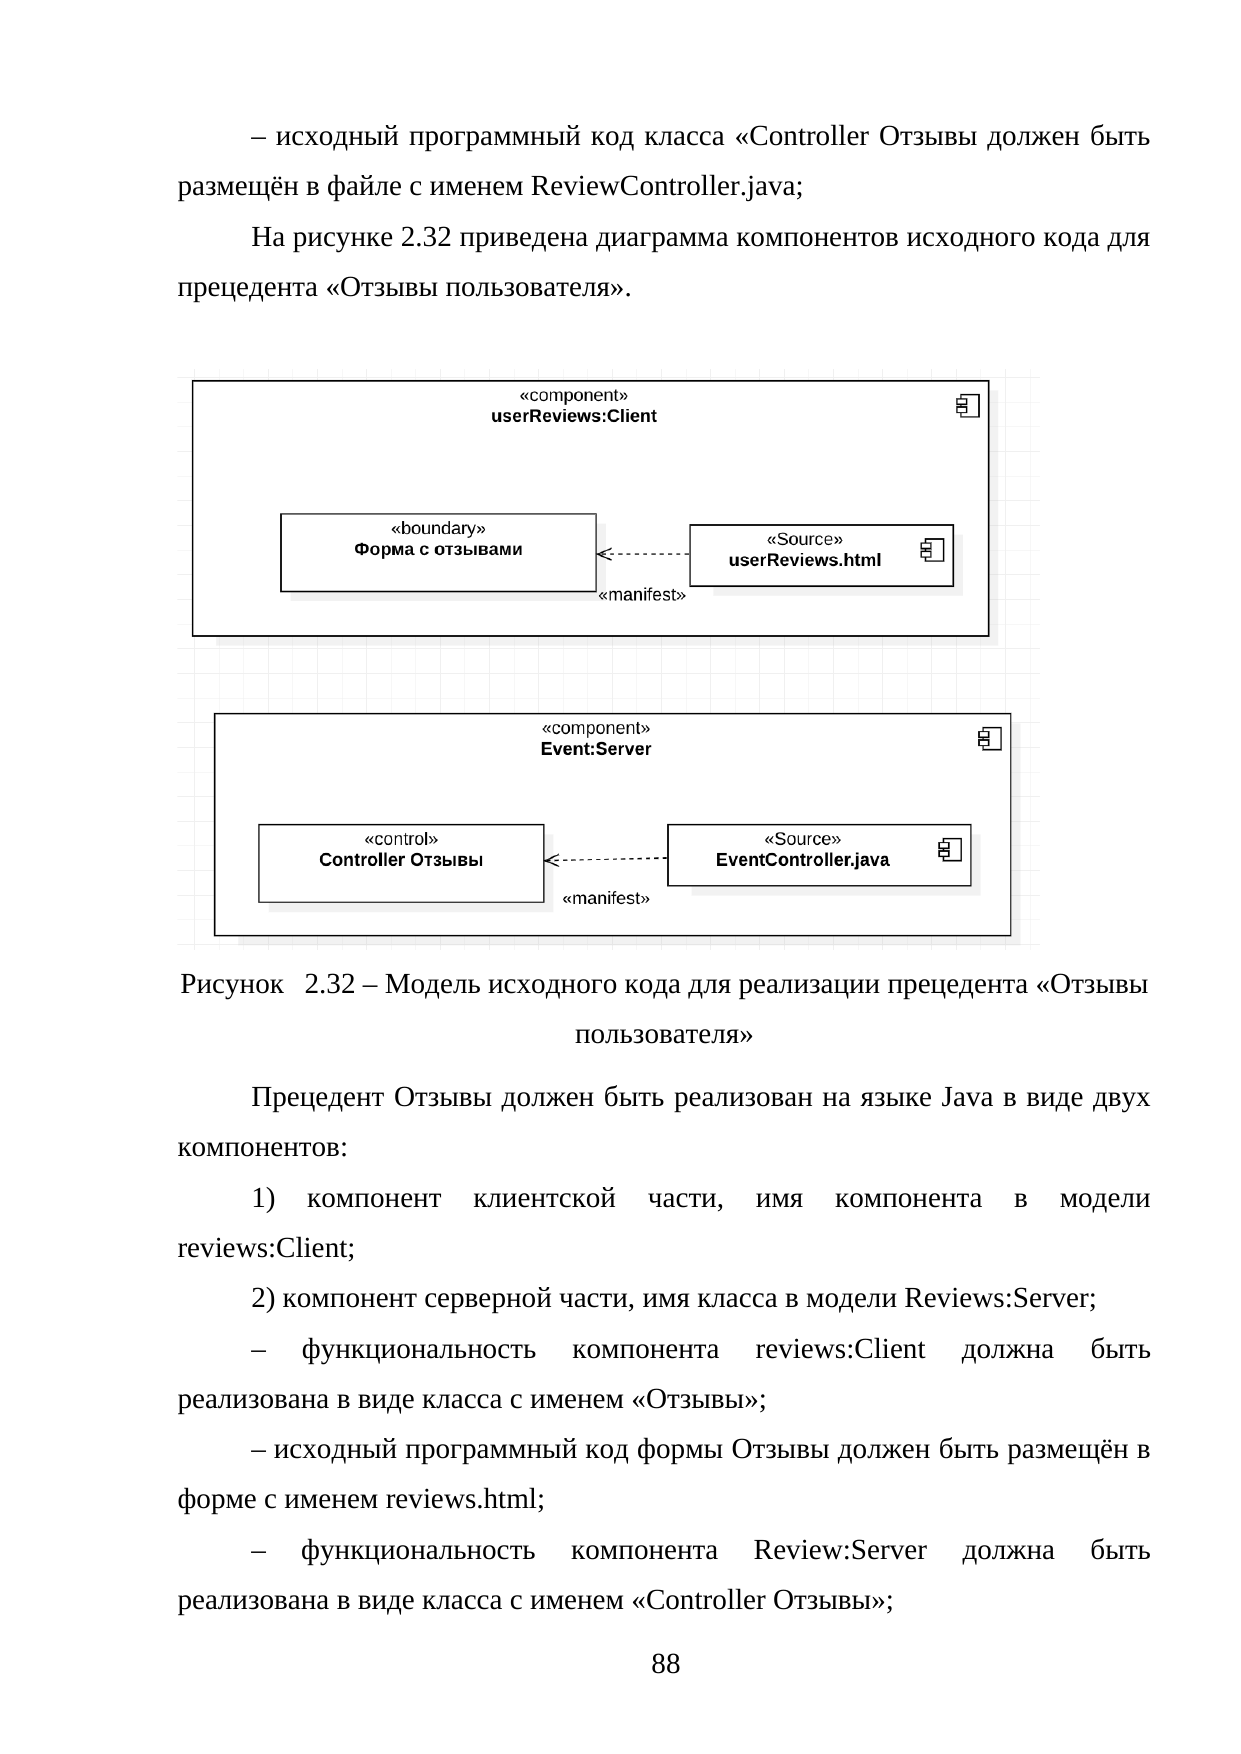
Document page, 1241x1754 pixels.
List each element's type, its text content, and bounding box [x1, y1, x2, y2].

text – функциональность компонента Review:Server должна быть реализована в виде класса с именем «Controller Отзывы»; [177, 1532, 1152, 1616]
picture [177, 369, 1040, 950]
text 1) компонент клиентской части, имя компонента в модели reviews:Client; [177, 1180, 1152, 1264]
text – функциональность компонента reviews:Client должна быть реализована в виде класса с именем «Отзывы»; [177, 1331, 1152, 1414]
text 2) компонент серверной части, имя класса в модели Reviews:Server; [177, 1280, 1152, 1314]
list 2.32 – Модель исходного кода для реализации прецедента «Отзывы пользователя» [177, 966, 1152, 1050]
text На рисунке 2.32 приведена диаграмма компонентов исходного кода для прецедента «Отзывы пользователя». [177, 219, 1152, 303]
text Прецедент Отзывы должен быть реализован на языке Java в виде двух компонентов: [177, 1079, 1152, 1163]
text – исходный программный код формы Отзывы должен быть размещён в форме с именем reviews.html; [177, 1431, 1152, 1515]
text – исходный программный код класса «Controller Отзывы должен быть размещён в файле с именем ReviewController.java; [177, 118, 1152, 202]
